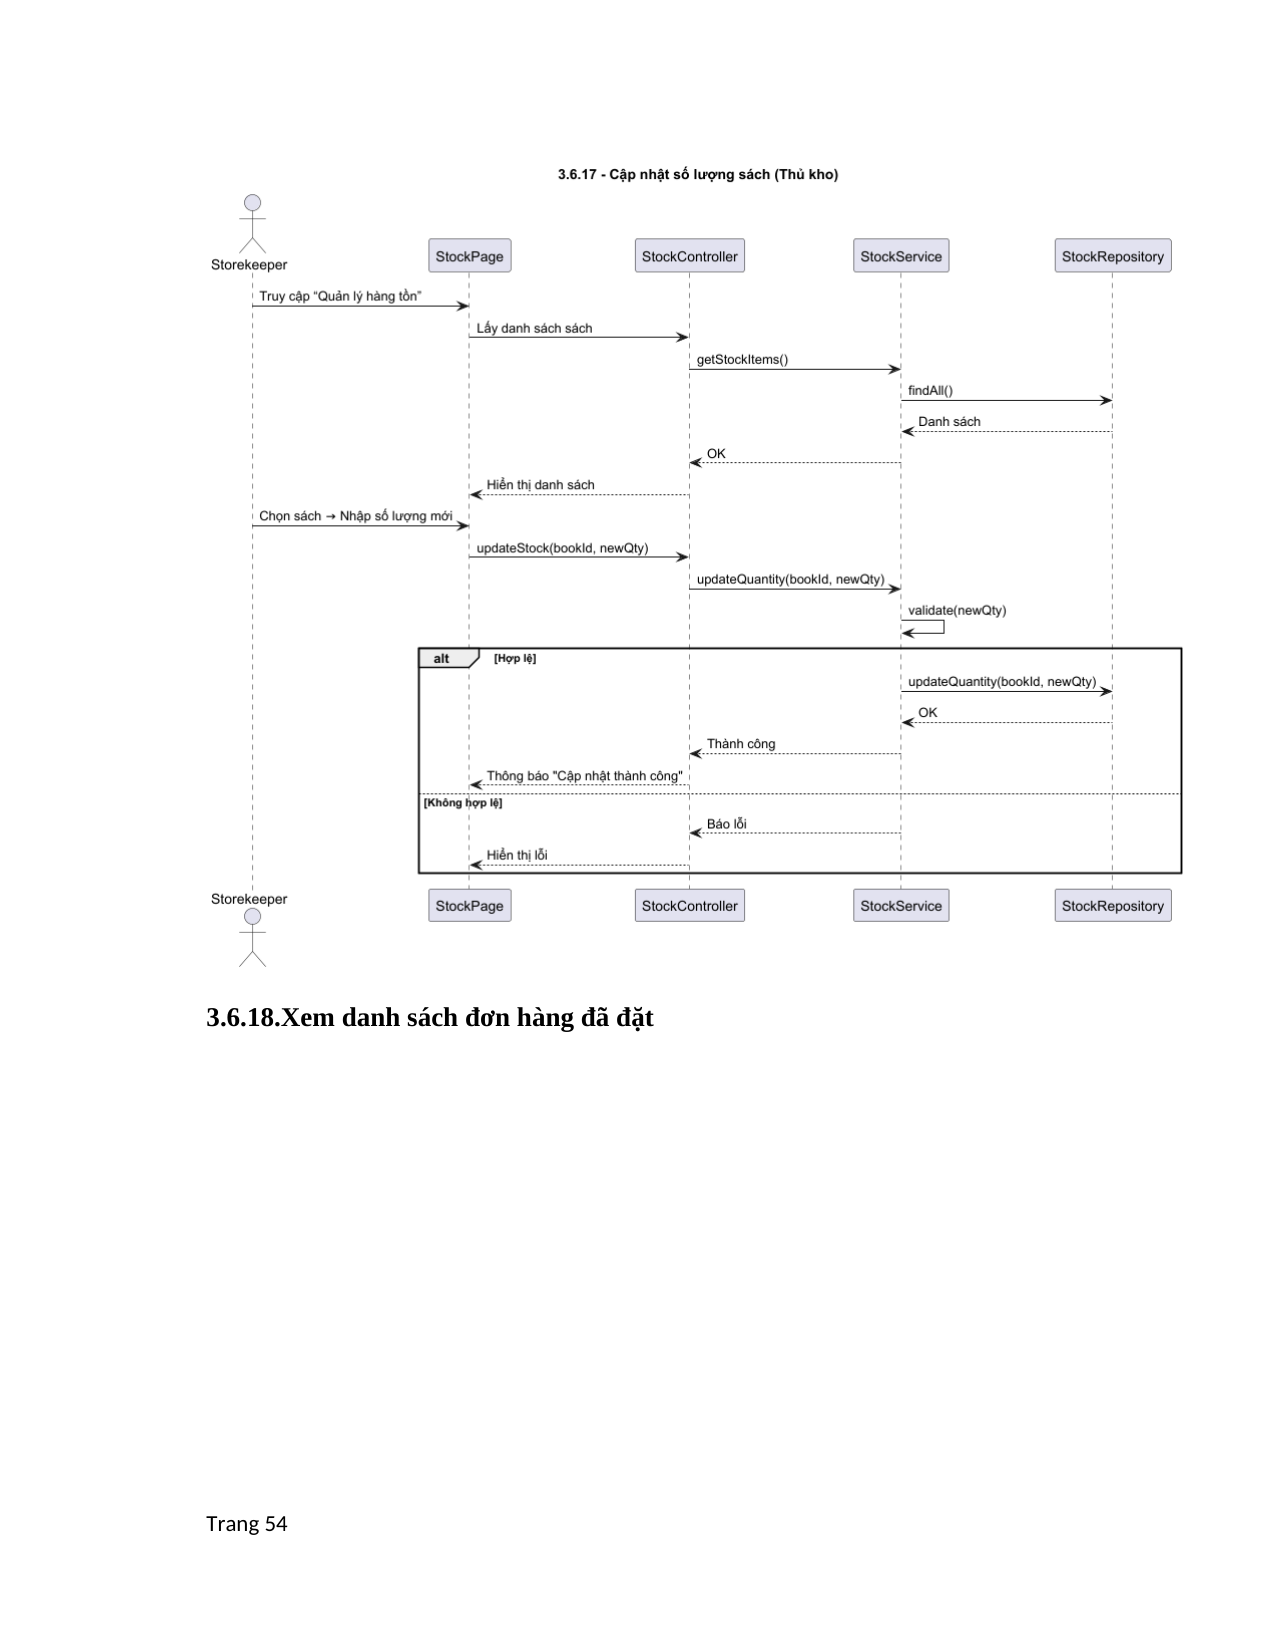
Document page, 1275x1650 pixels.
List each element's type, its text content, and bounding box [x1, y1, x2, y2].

picture [206, 150, 1187, 972]
subtitle 3.6.18.Xem danh sách đơn hàng đã đặt [206, 1001, 1187, 1032]
